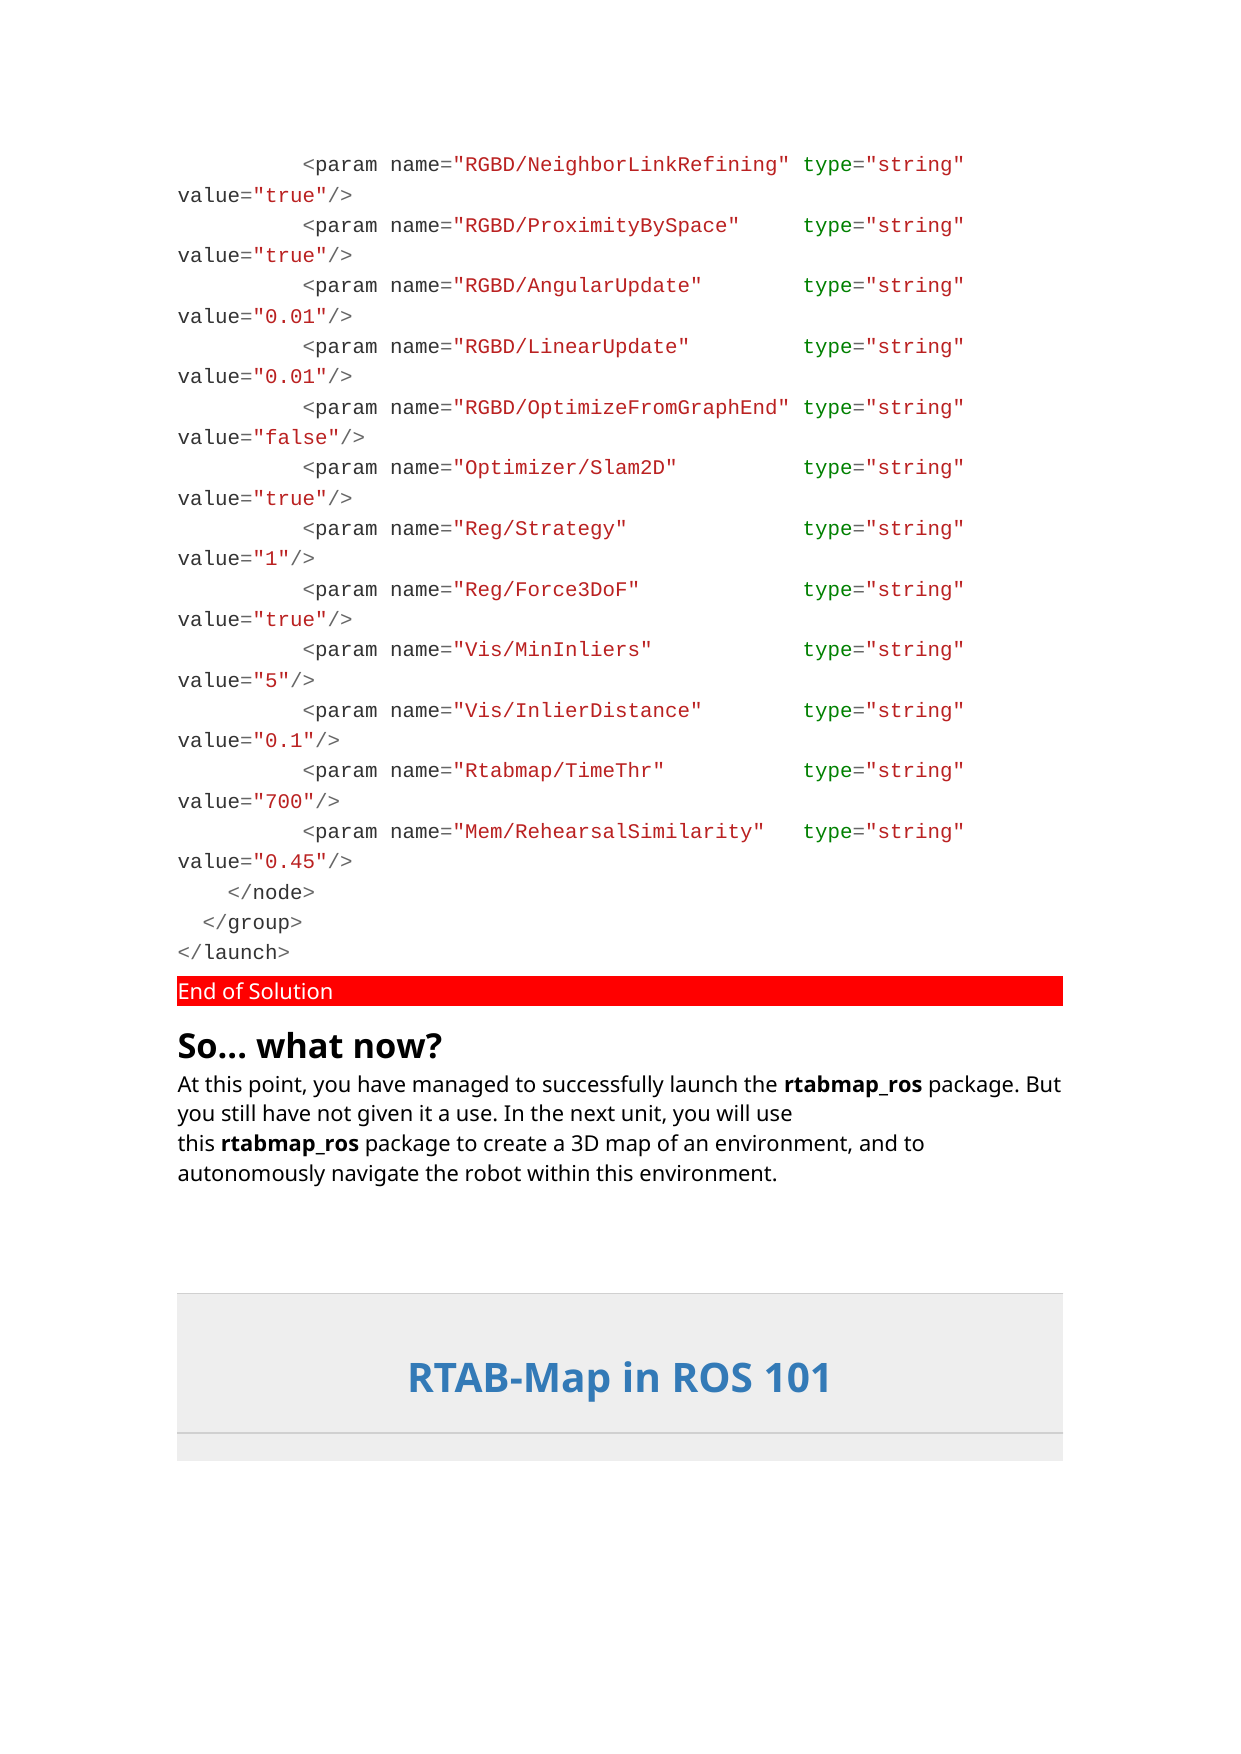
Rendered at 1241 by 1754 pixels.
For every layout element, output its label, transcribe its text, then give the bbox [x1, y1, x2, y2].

text <param name="RGBD/LinearUpdate" type="string" value="0.01"/> [177, 329, 1063, 390]
text </launch> [177, 936, 1063, 966]
text <param name="Mem/RehearsalSimilarity" type="string" value="0.45"/> [177, 814, 1063, 875]
text <param name="Vis/MinInliers" type="string" value="5"/> [177, 633, 1063, 693]
text RTAB-Map in ROS 101 [177, 1349, 1063, 1405]
text <param name="Reg/Force3DoF" type="string" value="true"/> [177, 572, 1063, 633]
text <param name="RGBD/NeighborLinkRefining" type="string" value="true"/> [177, 148, 1063, 208]
text </group> [177, 905, 1063, 936]
text <param name="Optimizer/Slam2D" type="string" value="true"/> [177, 451, 1063, 511]
text So... what now? [177, 1022, 1063, 1069]
text End of Solution [177, 976, 1063, 1006]
text <param name="Rtabmap/TimeThr" type="string" value="700"/> [177, 754, 1063, 814]
text </node> [177, 875, 1063, 905]
text <param name="Vis/InlierDistance" type="string" value="0.1"/> [177, 693, 1063, 754]
text At this point, you have managed to successfully launch the rtabmap_ros package. But you still have not given it a use. In the next unit, you will use this rtabmap_ros package to create a 3D map of an environment, and to autonomously navigate the robot within this environment. [177, 1069, 1063, 1188]
text <param name="Reg/Strategy" type="string" value="1"/> [177, 511, 1063, 572]
text <param name="RGBD/OptimizeFromGraphEnd" type="string" value="false"/> [177, 390, 1063, 451]
text <param name="RGBD/ProximityBySpace" type="string" value="true"/> [177, 208, 1063, 269]
text <param name="RGBD/AngularUpdate" type="string" value="0.01"/> [177, 269, 1063, 329]
